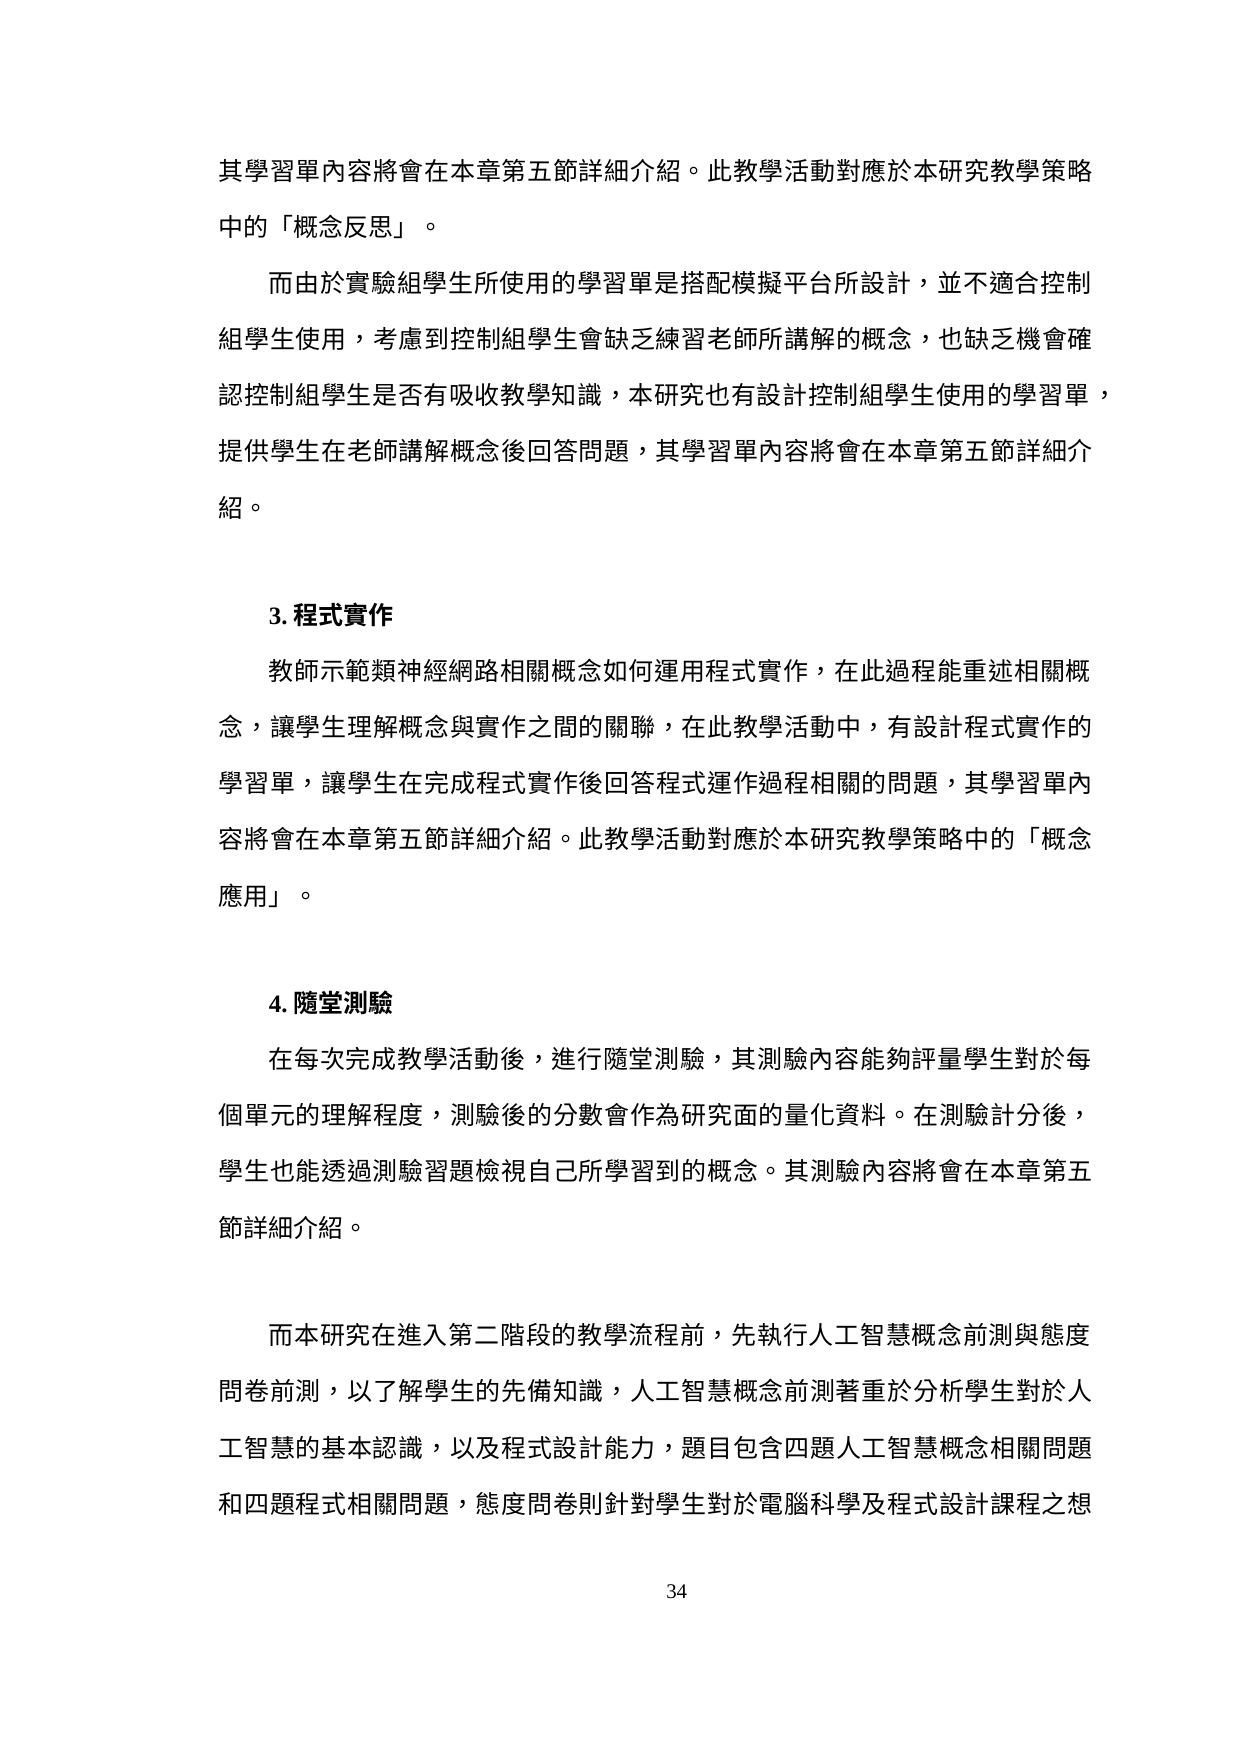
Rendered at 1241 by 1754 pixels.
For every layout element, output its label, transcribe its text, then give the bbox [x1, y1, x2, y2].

text 4. 隨堂測驗 [218, 983, 1092, 1021]
text 在每次完成教學活動後，進行隨堂測驗，其測驗內容能夠評量學生對於每個單元的理解程度，測驗後的分數會作為研究面的量化資料。在測驗計分後，學生也能透過測驗習題檢視自己所學習到的概念。其測驗內容將會在本章第五節詳細介紹。 [218, 1039, 1092, 1245]
text 3. 程式實作 [218, 595, 1092, 632]
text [218, 151, 1092, 244]
text 教師示範類神經網路相關概念如何運用程式實作，在此過程能重述相關概念，讓學生理解概念與實作之間的關聯，在此教學活動中，有設計程式實作的學習單，讓學生在完成程式實作後回答程式運作過程相關的問題，其學習單內容將會在本章第五節詳細介紹。此教學活動對應於本研究教學策略中的「概念應用」。 [218, 651, 1092, 913]
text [218, 1315, 1092, 1521]
text 而由於實驗組學生所使用的學習單是搭配模擬平台所設計，並不適合控制組學生使用，考慮到控制組學生會缺乏練習老師所講解的概念，也缺乏機會確認控制組學生是否有吸收教學知識，本研究也有設計控制組學生使用的學習單，提供學生在老師講解概念後回答問題，其學習單內容將會在本章第五節詳細介紹。 [218, 262, 1092, 525]
